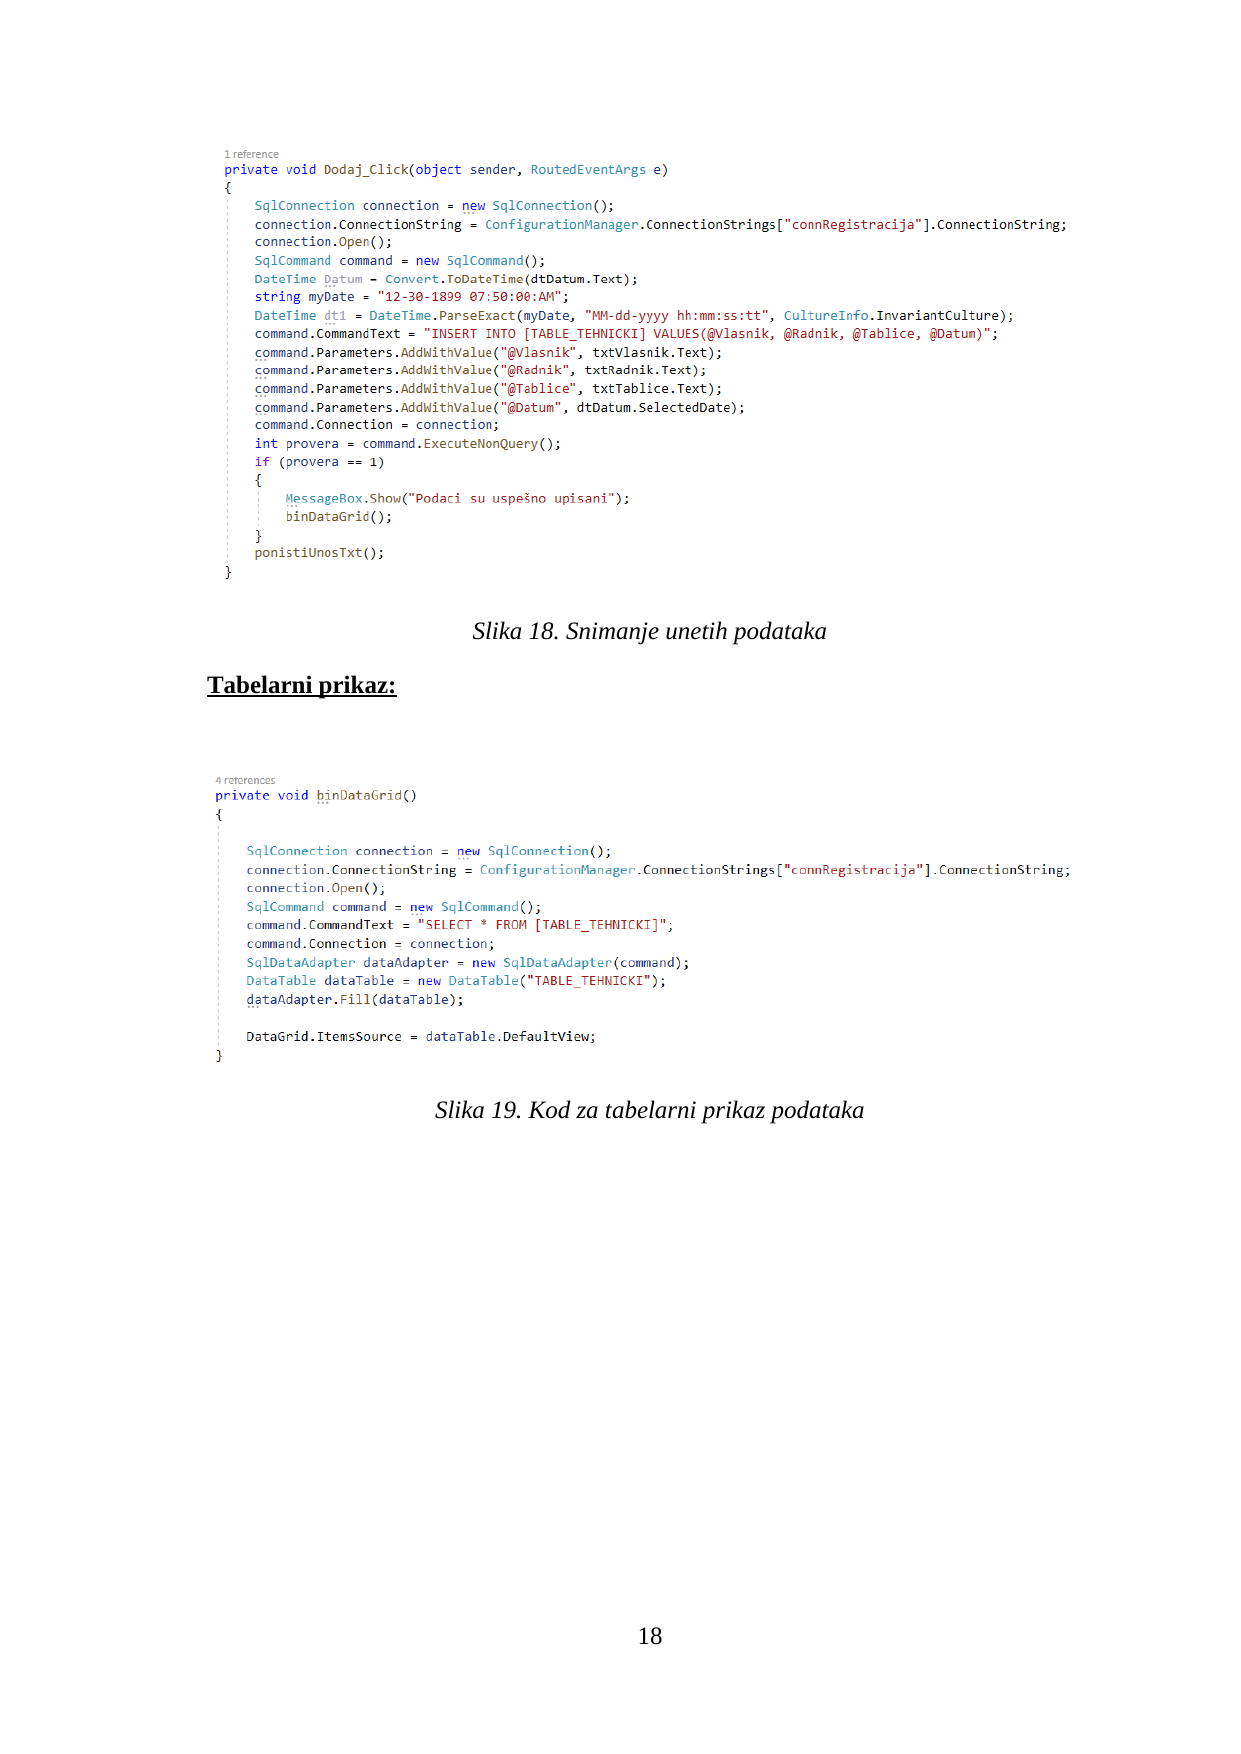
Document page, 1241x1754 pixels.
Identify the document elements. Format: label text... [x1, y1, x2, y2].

text Slika 19. Kod za tabelarni prikaz podataka [207, 1095, 1092, 1123]
text Slika 18. Snimanje unetih podataka [207, 616, 1092, 645]
picture [207, 777, 1093, 1070]
picture [207, 147, 1092, 592]
text Tabelarni prikaz: [207, 670, 1092, 699]
